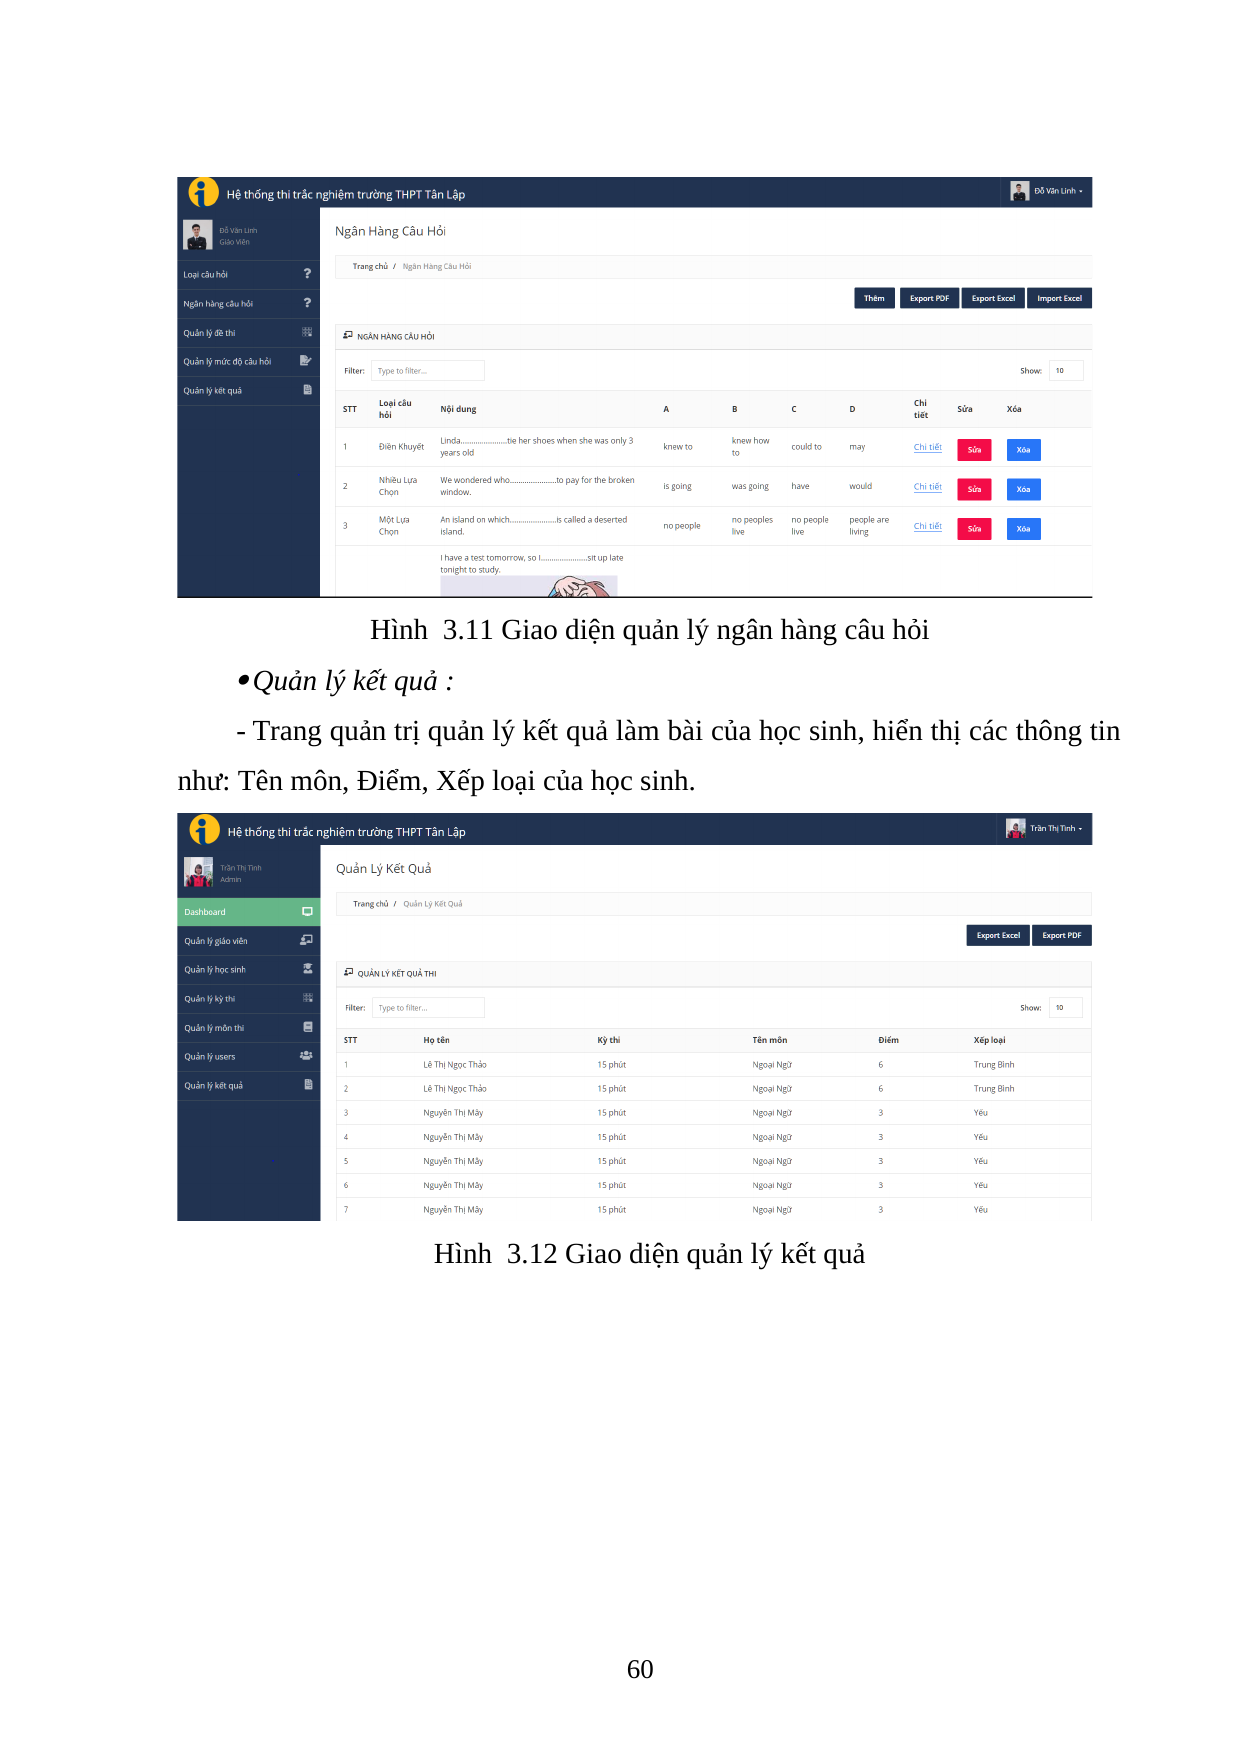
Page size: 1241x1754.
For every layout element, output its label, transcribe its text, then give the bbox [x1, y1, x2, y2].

picture [177, 177, 1093, 598]
text Hình 3.12 Giao diện quản lý kết quả [177, 1236, 1122, 1269]
picture [177, 813, 1093, 1221]
list Quản lý kết quả : [177, 663, 1122, 696]
list Trang quản trị quản lý kết quả làm bài của học sinh, hiển thị các thông tin như: Tên môn, Điểm, Xếp loại của học sinh. [177, 713, 1122, 797]
text Hình 3.11 Giao diện quản lý ngân hàng câu hỏi [177, 612, 1122, 646]
